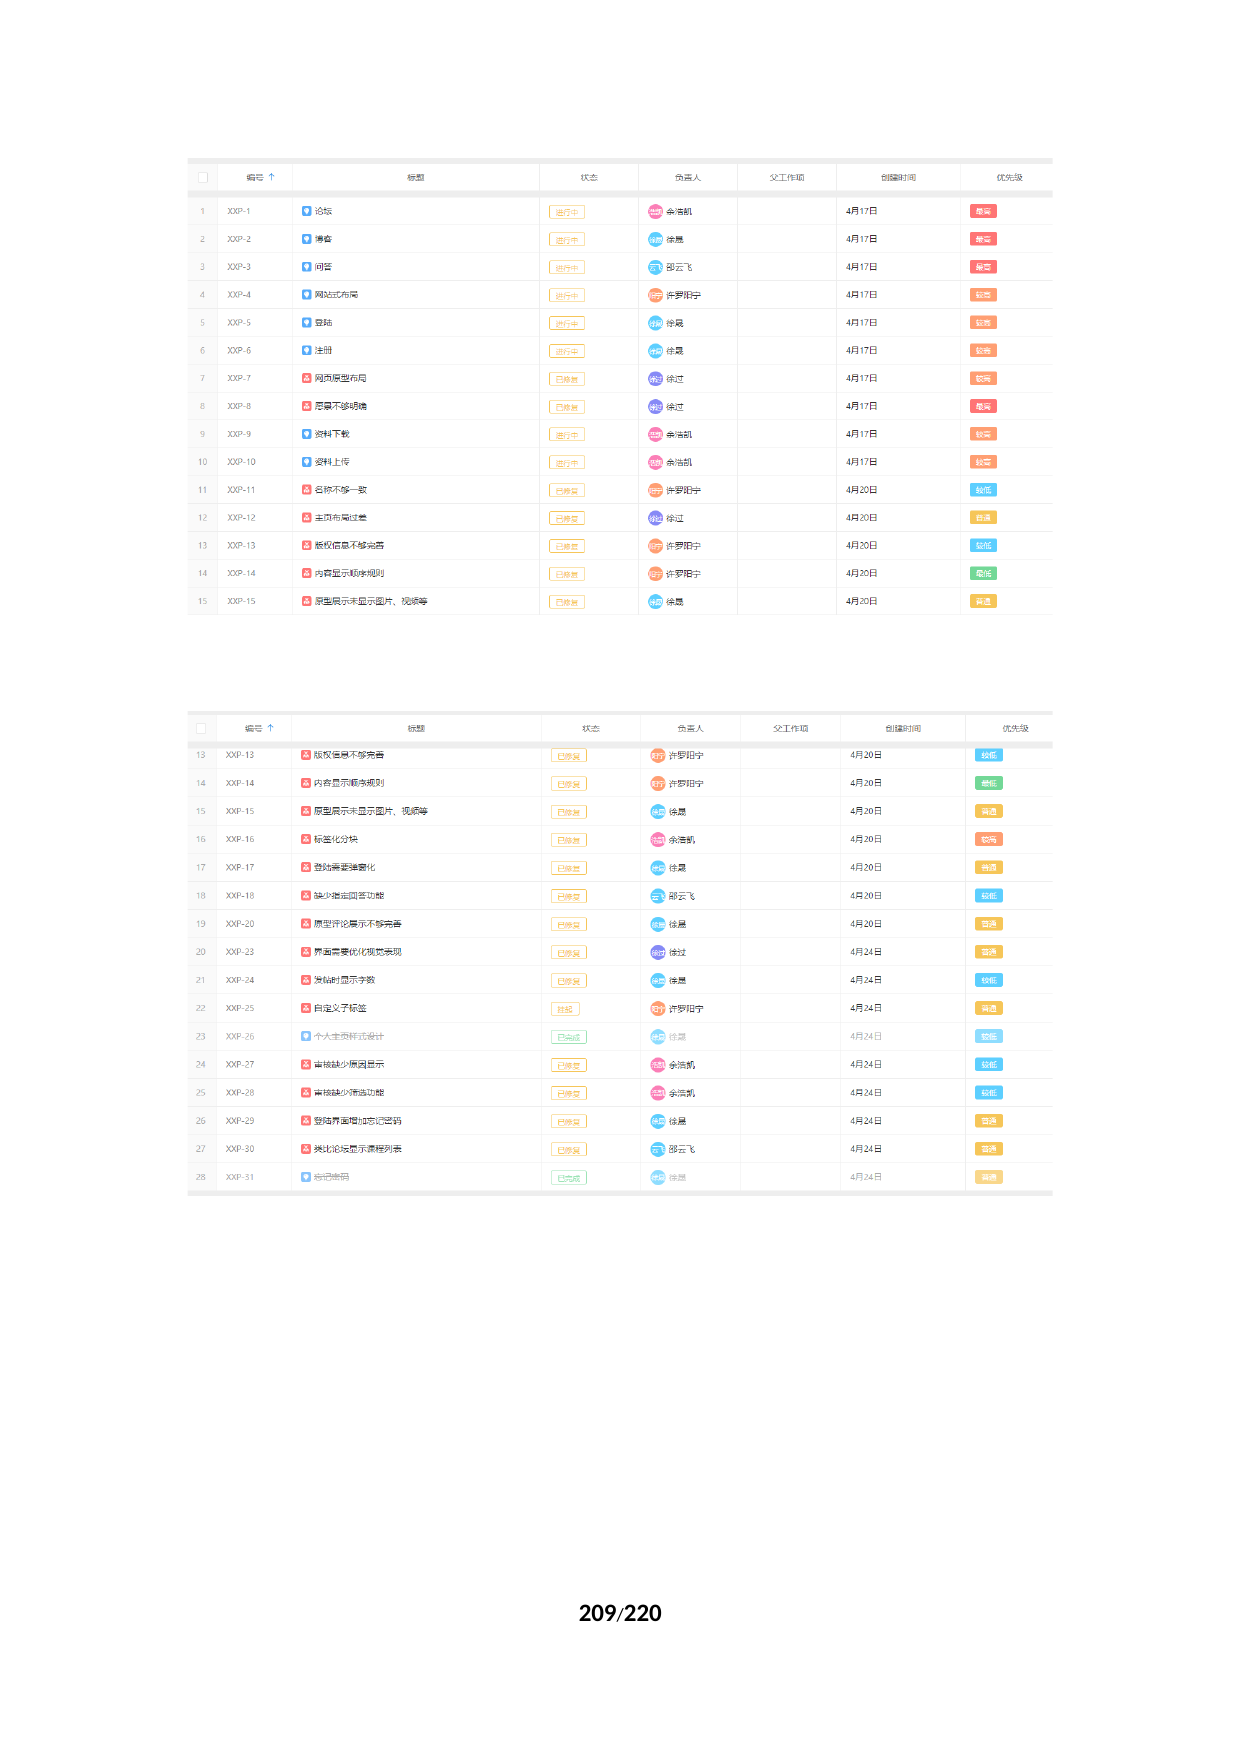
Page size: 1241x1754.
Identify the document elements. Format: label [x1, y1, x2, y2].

picture [187, 711, 1053, 1196]
picture [187, 158, 1053, 615]
